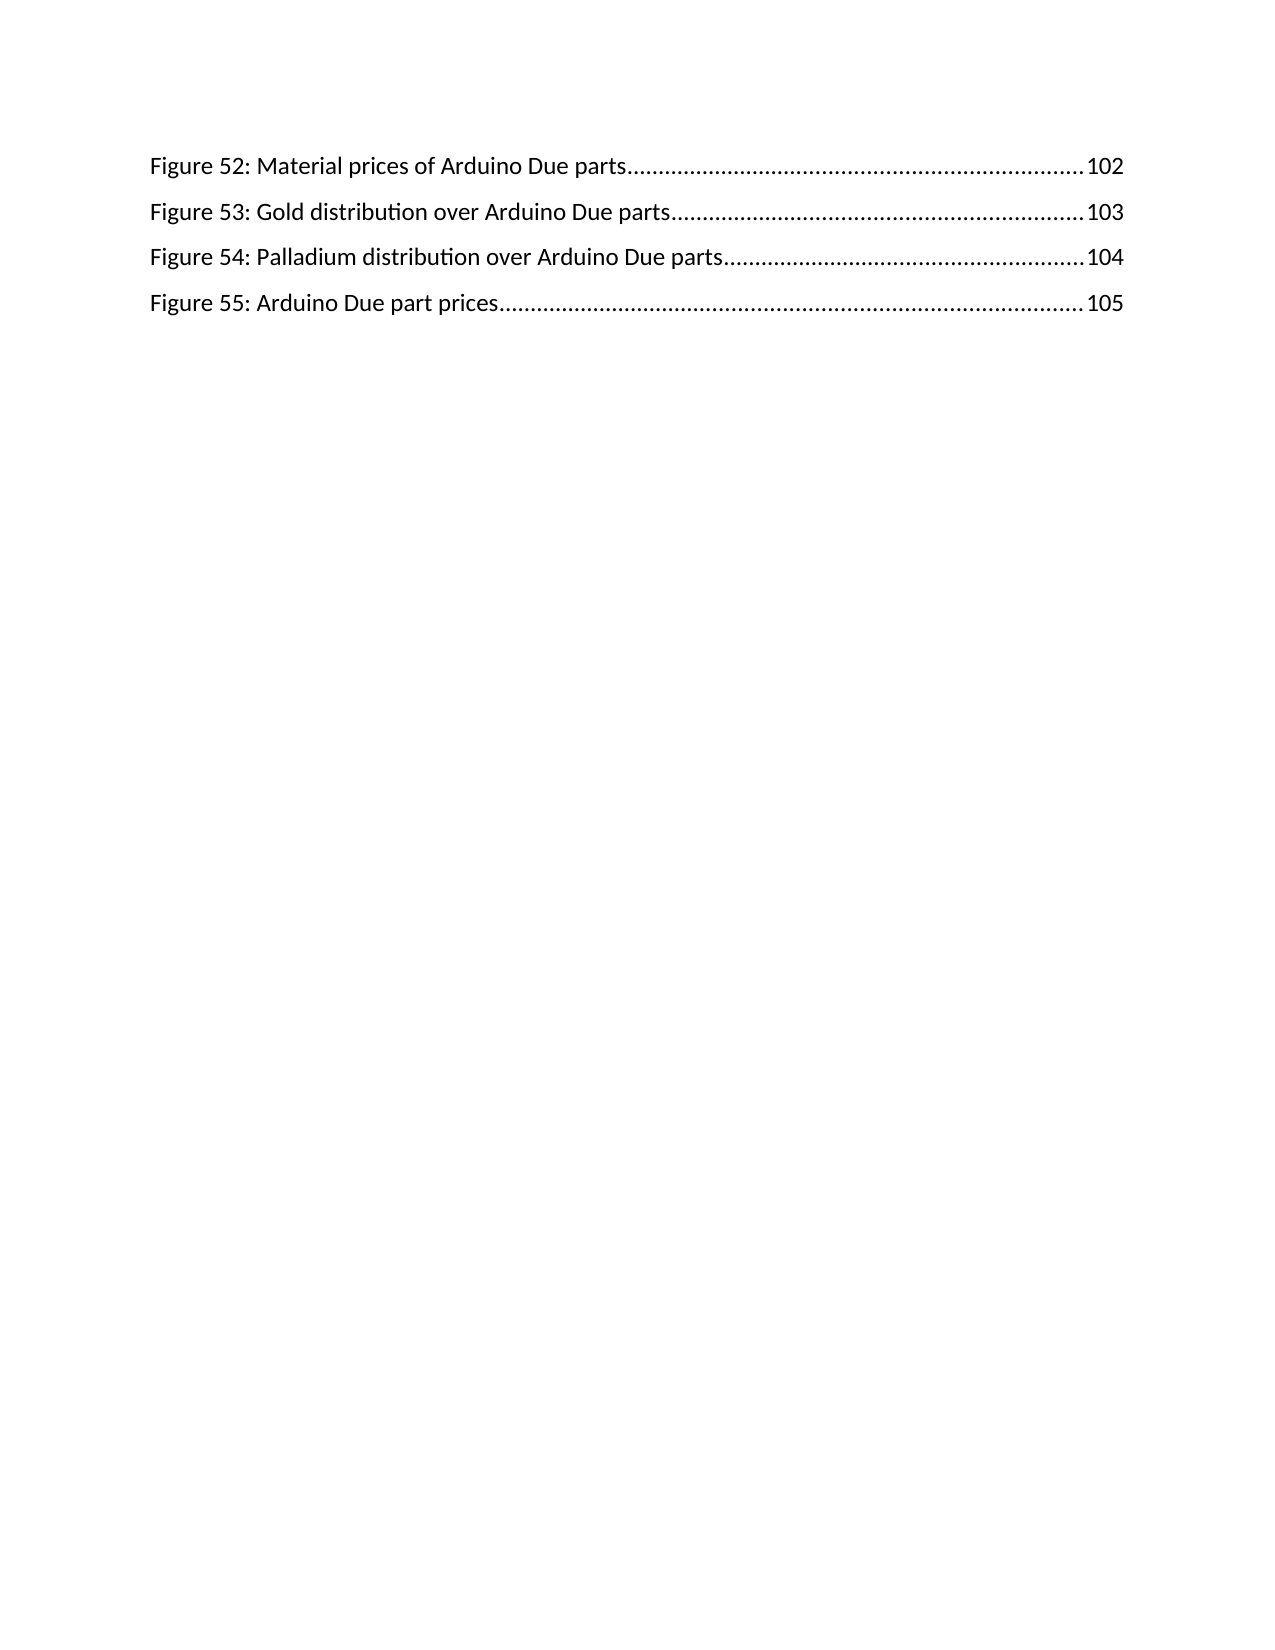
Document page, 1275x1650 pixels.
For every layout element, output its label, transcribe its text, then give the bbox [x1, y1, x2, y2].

text Figure 53: Gold distribution over Arduino Due parts 103 [150, 196, 1125, 226]
text Figure 52: Material prices of Arduino Due parts 102 [150, 150, 1125, 181]
text Figure 55: Arduino Due part prices 105 [150, 287, 1125, 318]
text Figure 54: Palladium distribution over Arduino Due parts 104 [150, 241, 1125, 272]
